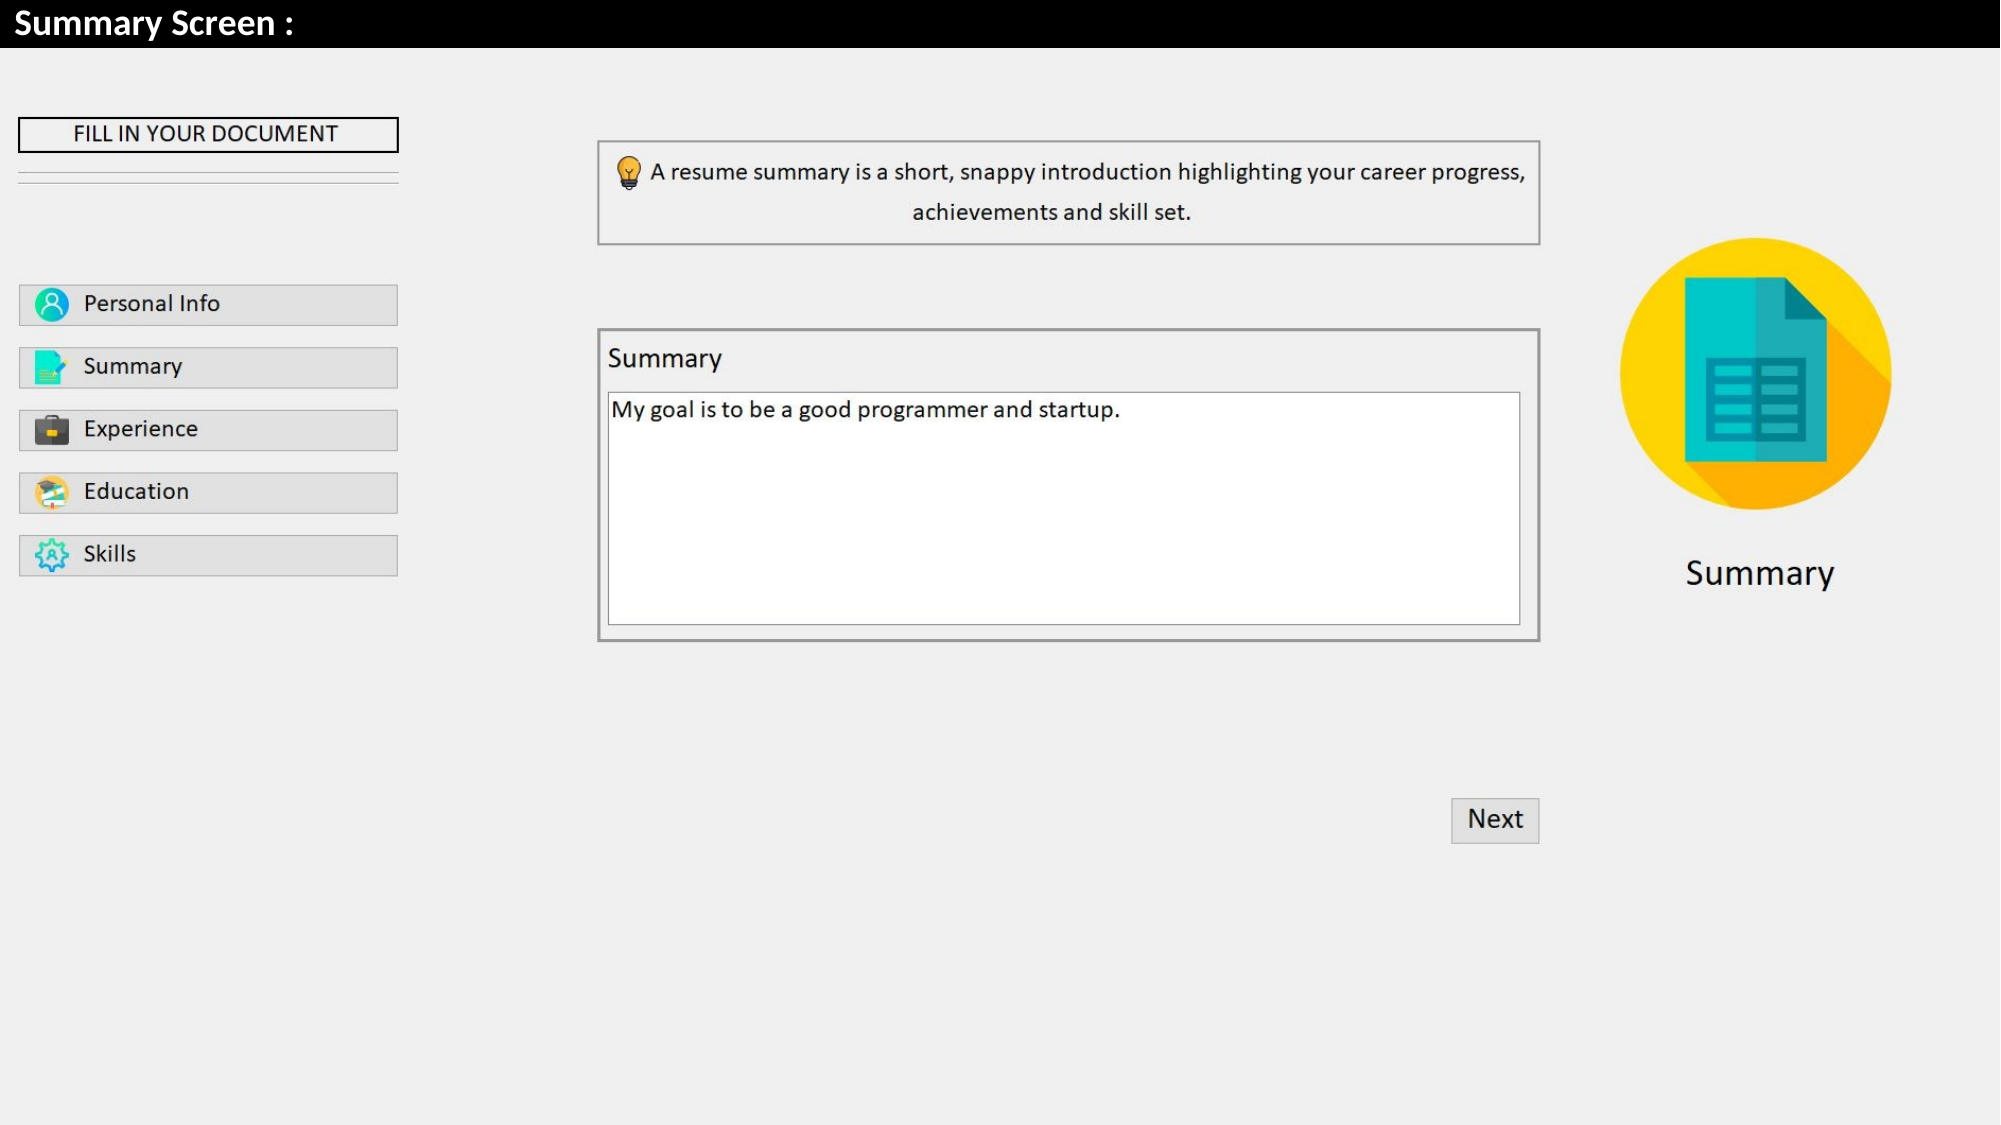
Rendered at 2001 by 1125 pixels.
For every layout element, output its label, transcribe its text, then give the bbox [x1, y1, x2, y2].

text Summary Screen : [14, 0, 2000, 44]
picture [0, 48, 2001, 1125]
